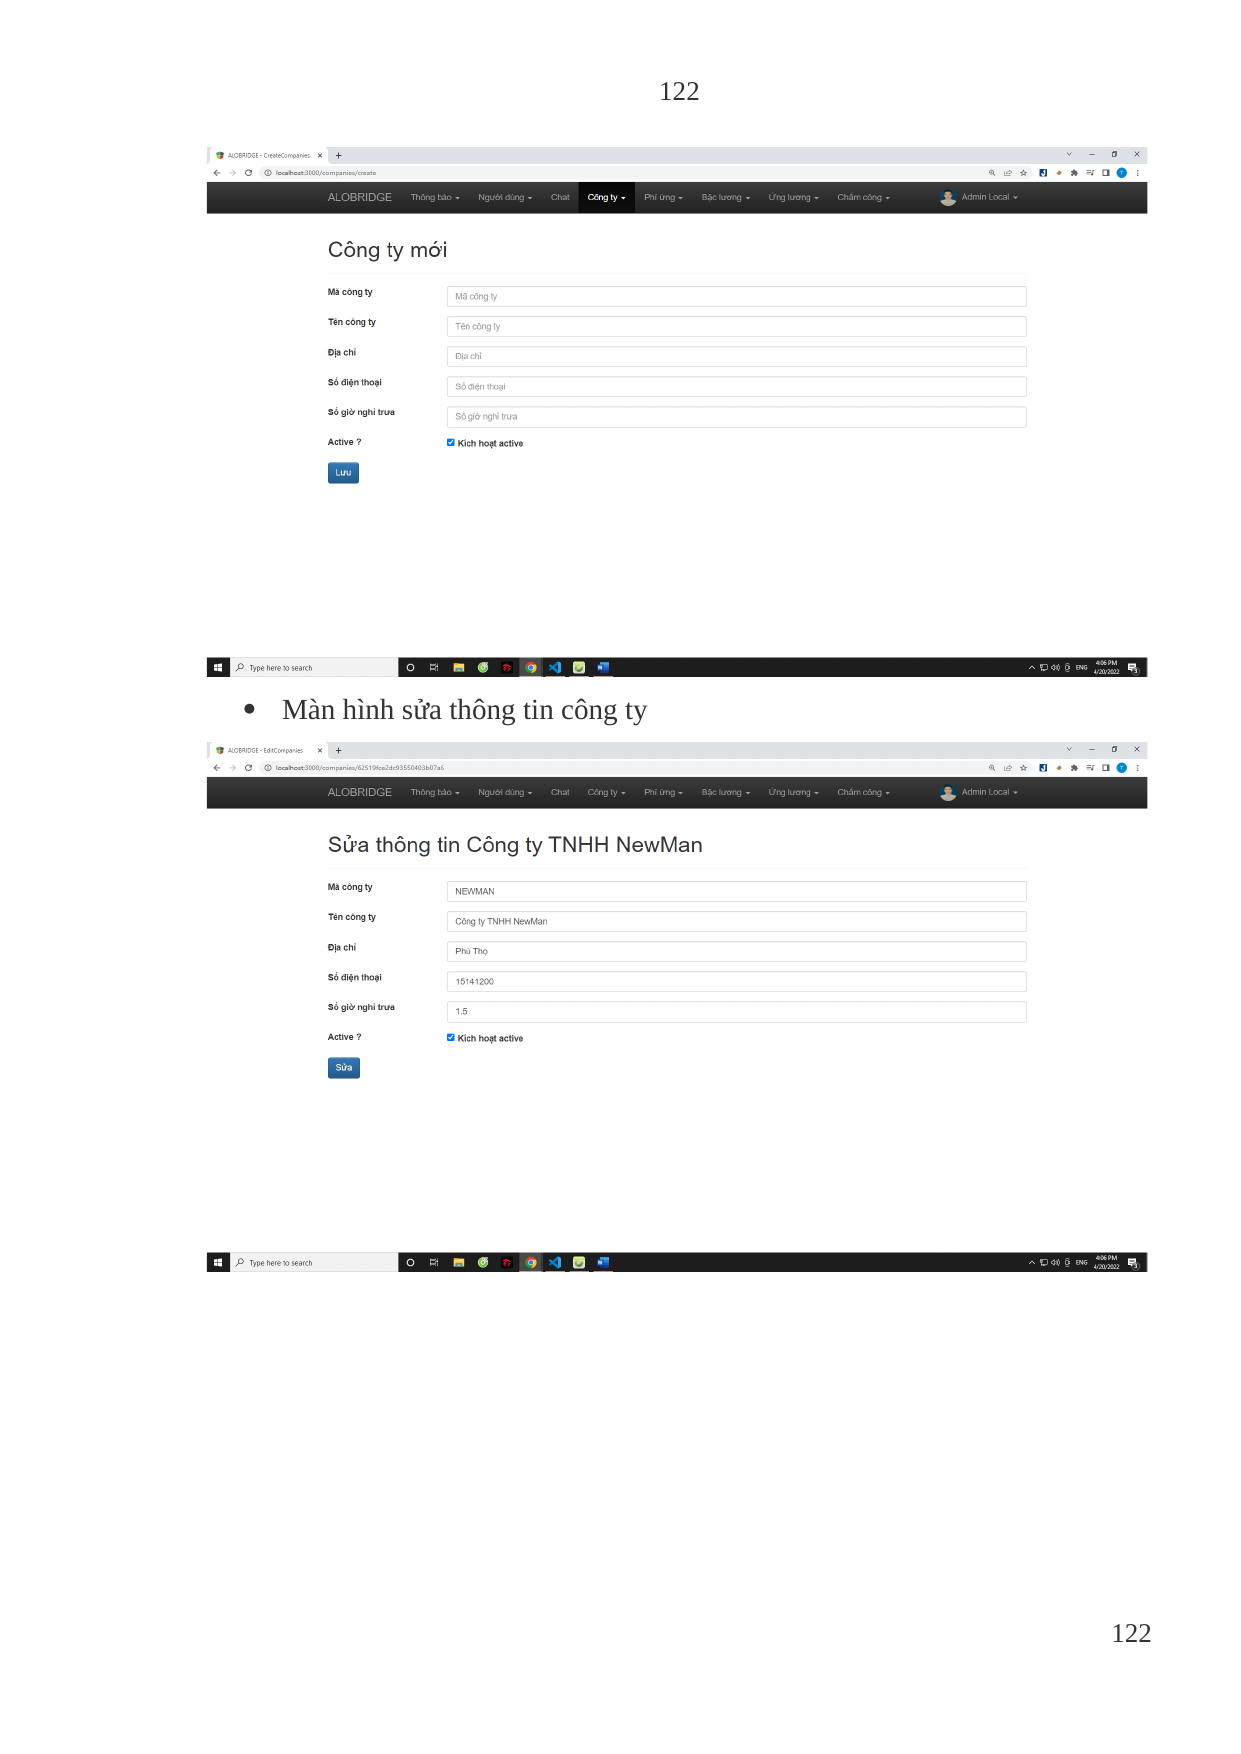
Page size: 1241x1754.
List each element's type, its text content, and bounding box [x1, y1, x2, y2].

picture [206, 147, 1148, 677]
picture [206, 742, 1148, 1272]
list Màn hình sửa thông tin công ty [244, 692, 1152, 726]
